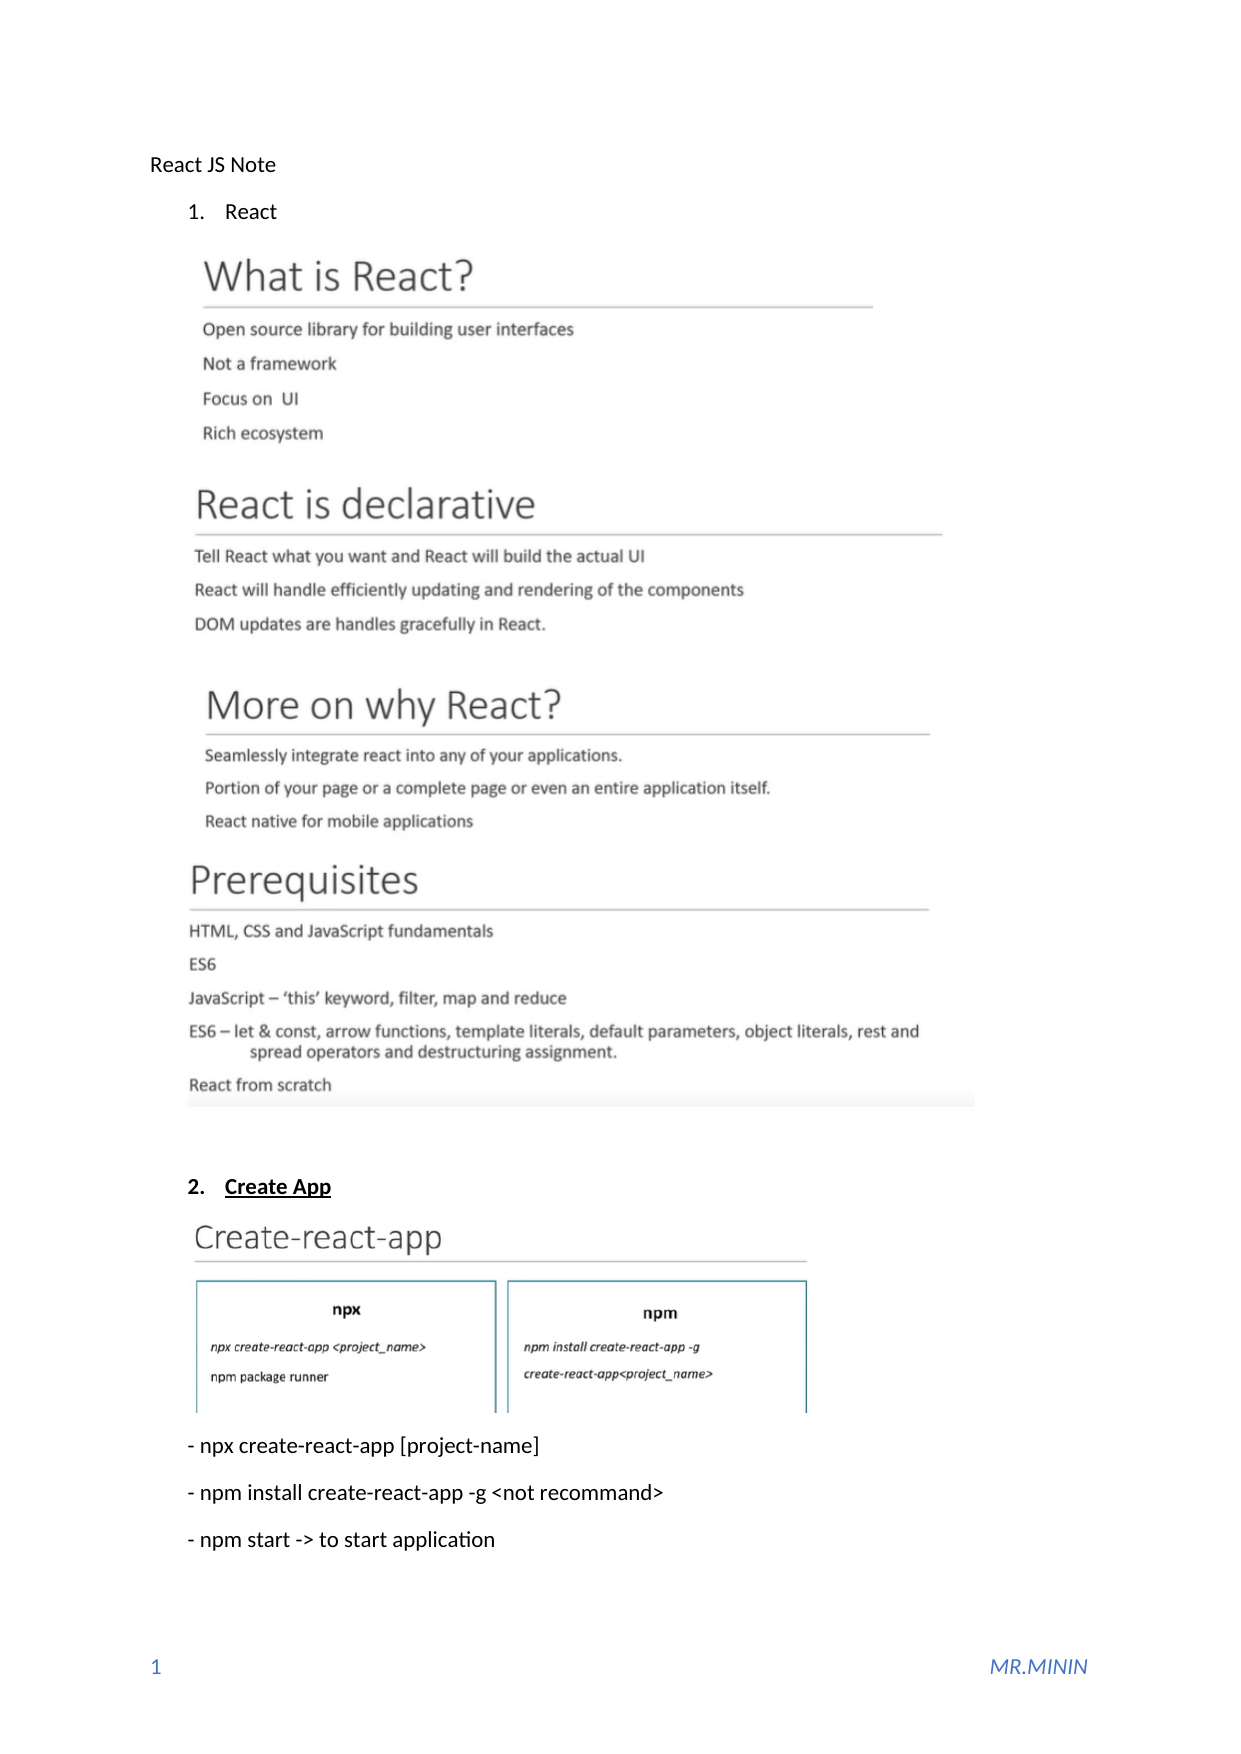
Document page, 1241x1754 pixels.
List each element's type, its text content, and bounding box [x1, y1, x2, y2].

picture [187, 1218, 831, 1413]
text React JS Note [150, 150, 1090, 178]
list Create App [187, 1172, 1090, 1200]
text - npm install create-react-app -g <not recommand> [187, 1478, 1090, 1507]
picture [187, 243, 873, 466]
picture [187, 680, 959, 844]
picture [187, 483, 958, 662]
text - npx create-react-app [project-name] [187, 1432, 1090, 1460]
text - npm start -> to start application [187, 1525, 1090, 1553]
picture [187, 862, 975, 1107]
list React [187, 197, 1090, 225]
